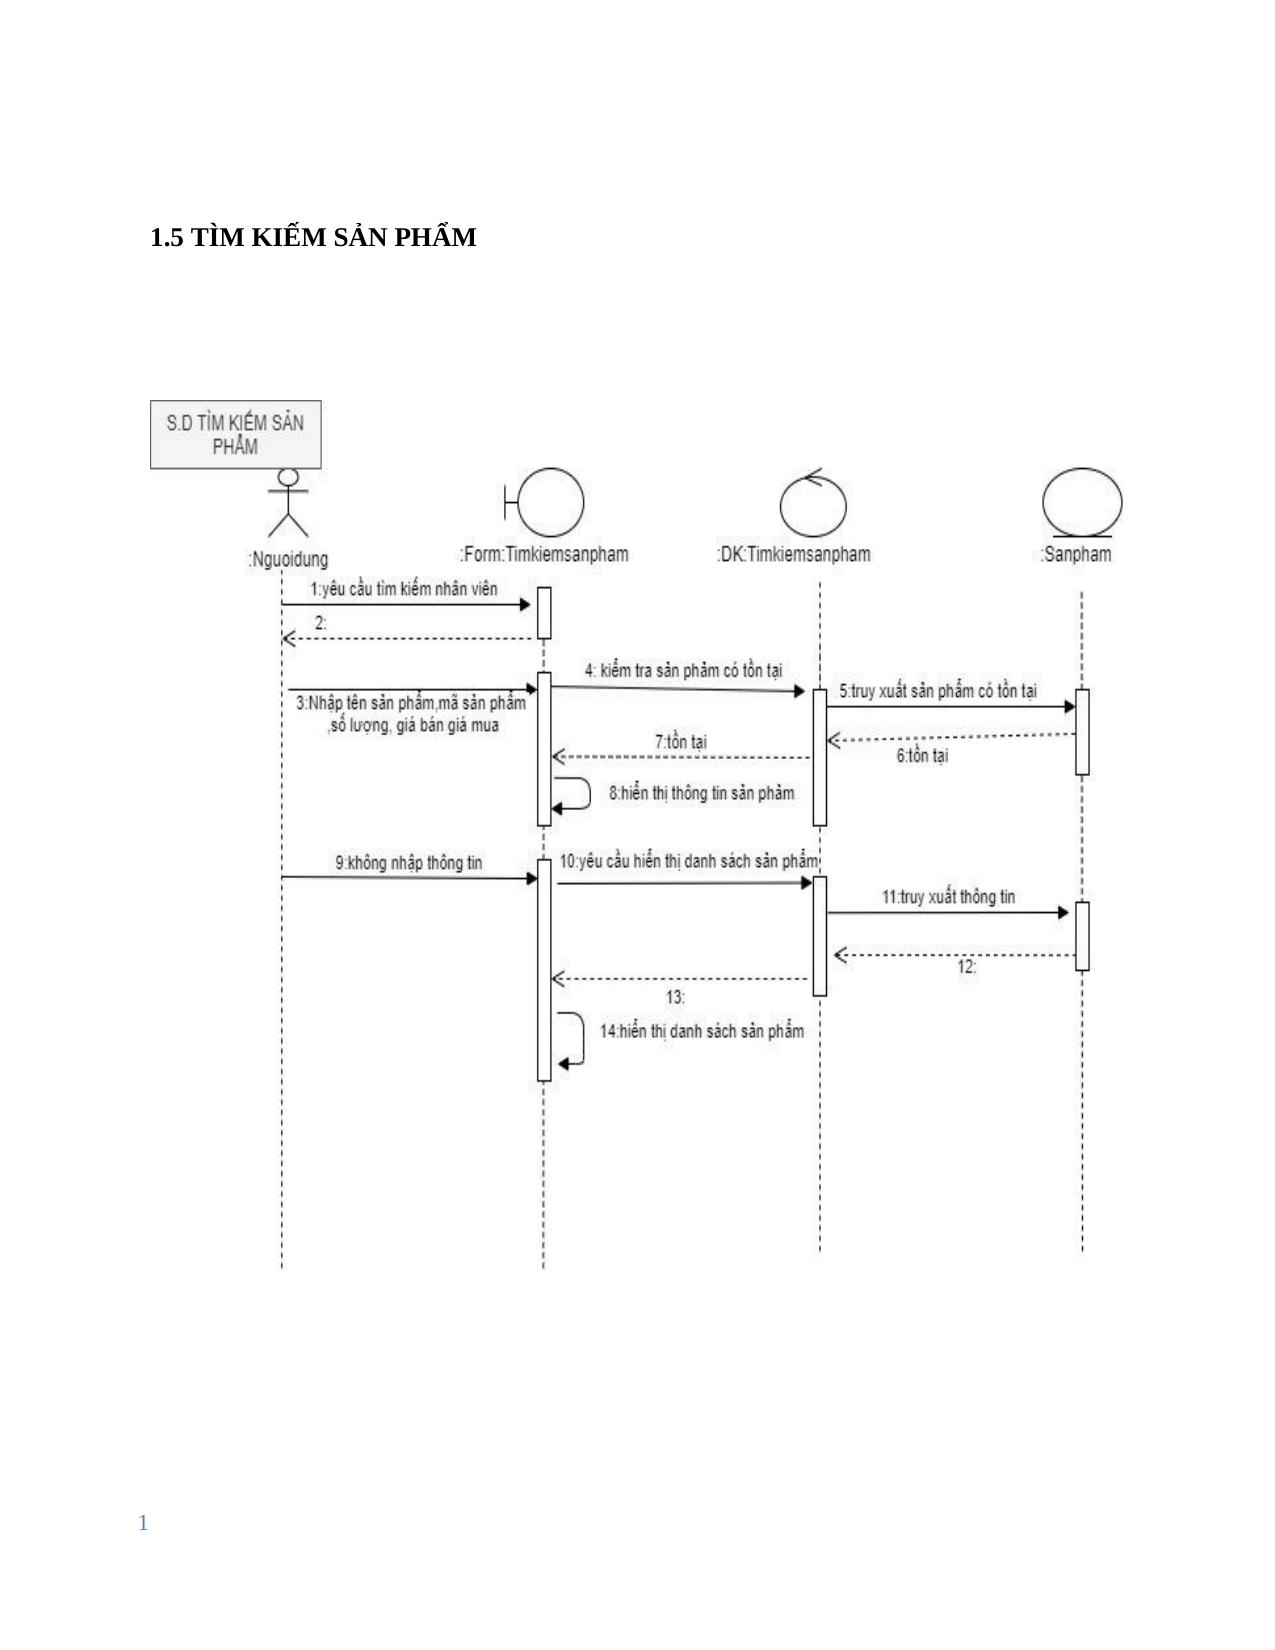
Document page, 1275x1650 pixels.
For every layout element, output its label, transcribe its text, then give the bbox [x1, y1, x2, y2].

text 1.5 TÌM KIẾM SẢN PHẨM [150, 221, 1185, 253]
picture [150, 400, 1124, 1271]
